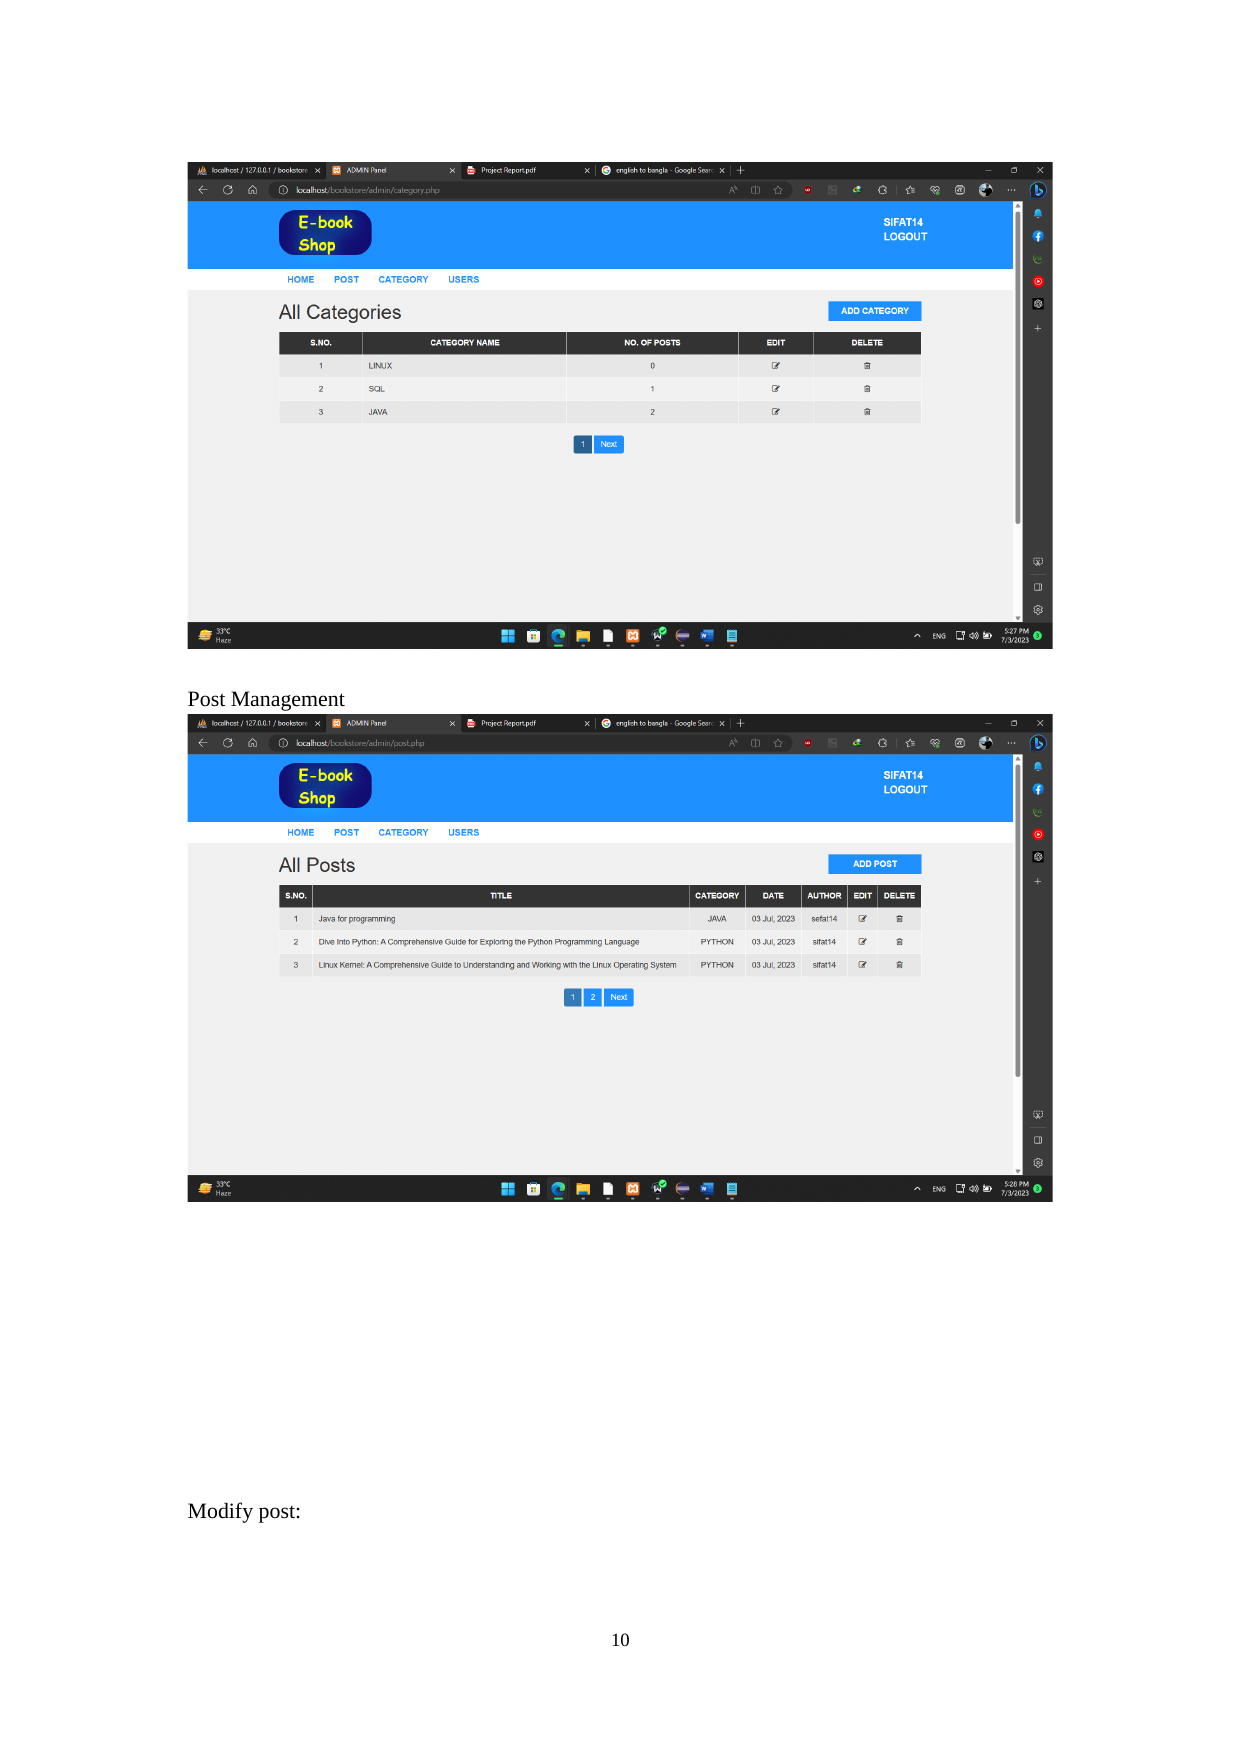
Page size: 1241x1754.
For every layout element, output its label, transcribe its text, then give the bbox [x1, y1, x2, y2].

text Post Management [187, 682, 1053, 714]
text Modify post: [187, 1494, 1053, 1527]
picture [187, 714, 1053, 1202]
picture [187, 162, 1053, 649]
